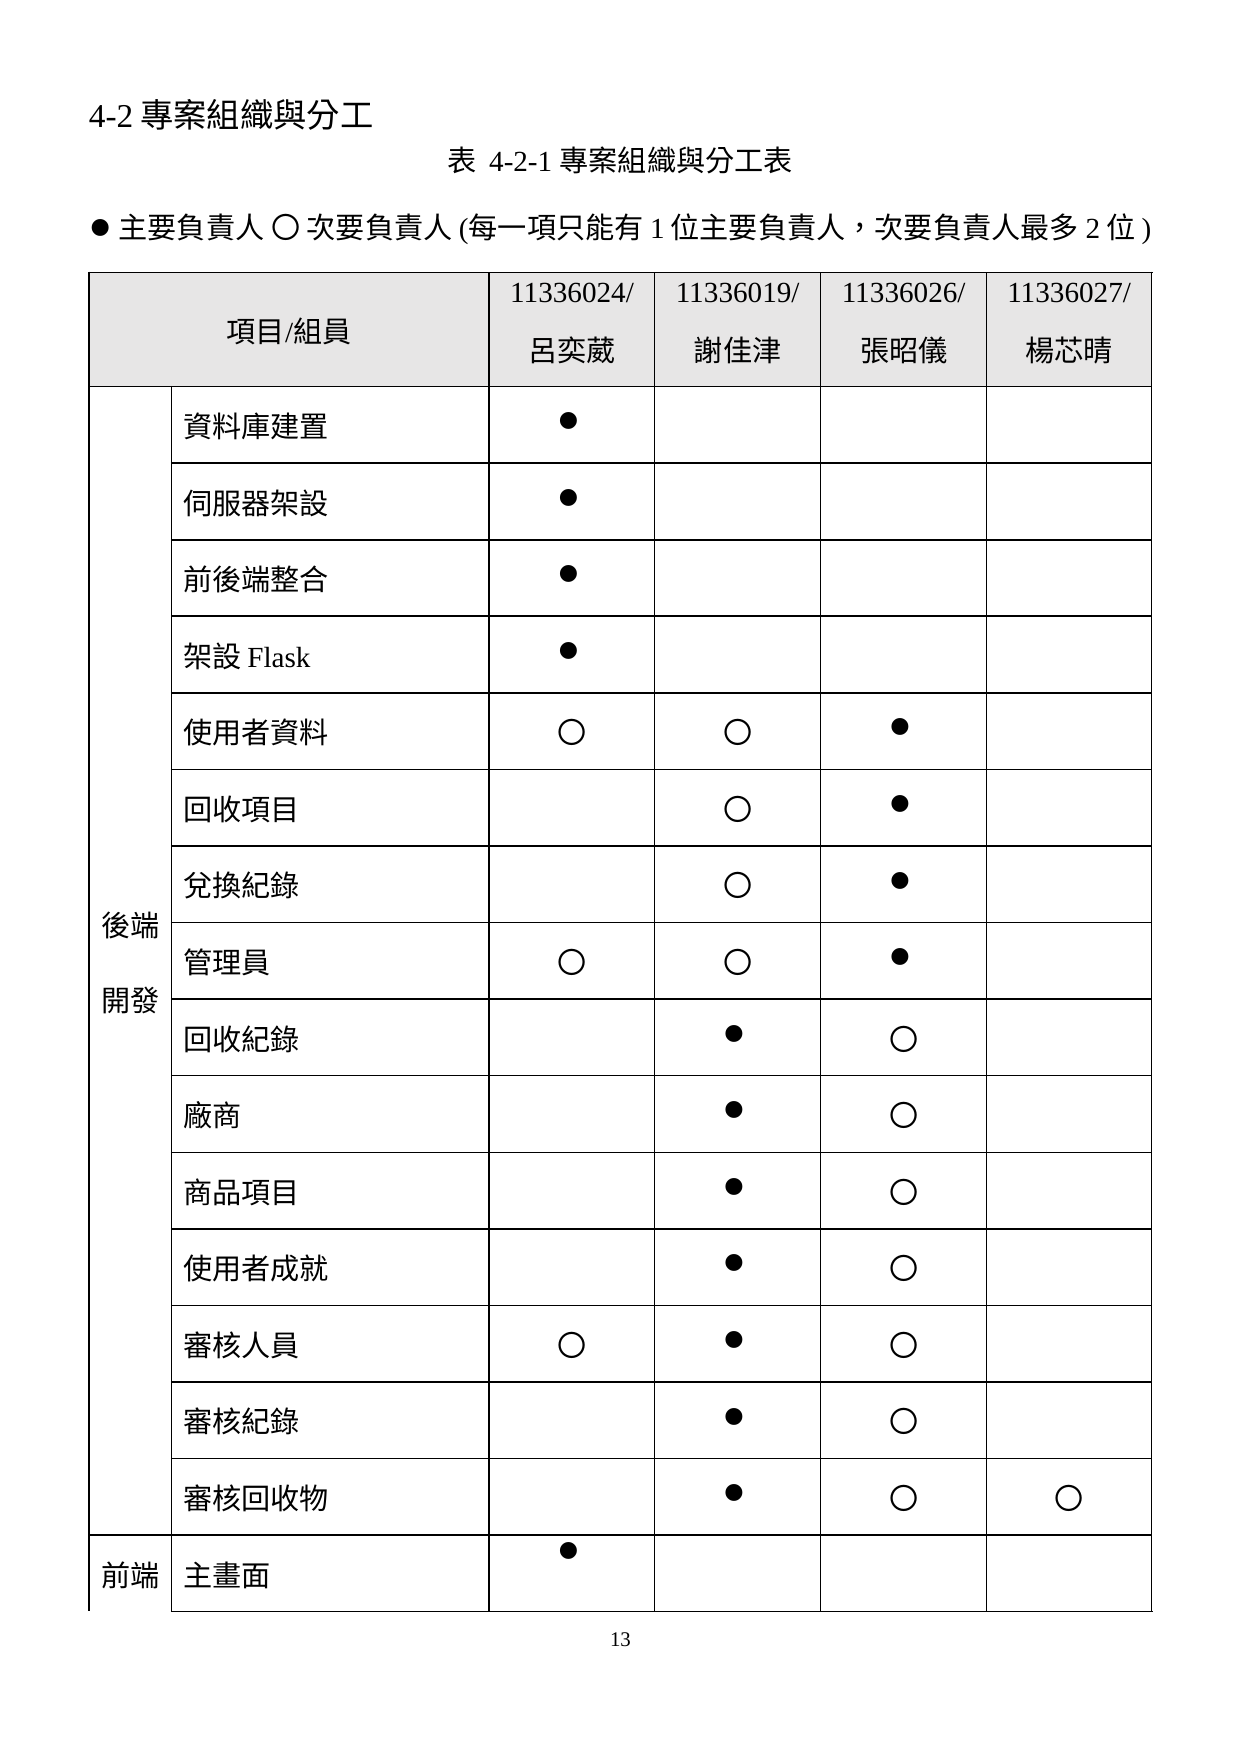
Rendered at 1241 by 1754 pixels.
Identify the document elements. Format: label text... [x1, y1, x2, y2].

table_cell [821, 694, 986, 768]
table_cell [490, 1536, 654, 1611]
table_cell [987, 694, 1151, 768]
table_cell [490, 847, 654, 922]
table_cell 伺服器架設 [172, 464, 488, 539]
table_cell [987, 1076, 1151, 1151]
table_cell 〇 [490, 923, 654, 998]
table_cell [987, 1306, 1151, 1381]
table_cell [987, 923, 1151, 998]
table_cell 兌換紀錄 [172, 847, 488, 922]
table_cell [987, 770, 1151, 845]
table_cell [821, 464, 986, 539]
table_cell 架設Flask [172, 617, 488, 692]
table_cell [987, 1536, 1151, 1611]
table_cell [490, 1076, 654, 1151]
table_header 項目/組員 [90, 273, 488, 386]
table_cell 使用者資料 [172, 694, 488, 768]
table_cell 〇 [655, 694, 820, 768]
table_cell 資料庫建置 [172, 387, 488, 462]
table_cell [490, 1230, 654, 1304]
table_cell 〇 [987, 1459, 1151, 1534]
table_cell [490, 1000, 654, 1075]
table_cell [655, 1459, 820, 1534]
table_cell [490, 387, 654, 462]
table_cell 〇 [490, 694, 654, 768]
table_header 11336026/張昭儀 [821, 273, 986, 386]
table_cell 〇 [821, 1076, 986, 1151]
table_cell 〇 [821, 1153, 986, 1228]
table_cell [987, 1230, 1151, 1304]
table_cell [655, 617, 820, 692]
table_cell [821, 1536, 986, 1611]
table_cell [821, 923, 986, 998]
table_cell [655, 541, 820, 615]
table_cell [821, 617, 986, 692]
table_cell 使用者成就 [172, 1230, 488, 1304]
table_cell 〇 [655, 847, 820, 922]
table_cell [987, 617, 1151, 692]
table_cell 廠商 [172, 1076, 488, 1151]
table_header 11336027/楊芯晴 [987, 273, 1151, 386]
table_cell 〇 [655, 770, 820, 845]
list 4-2專案組織與分工 [89, 89, 1152, 137]
table_cell [490, 770, 654, 845]
table_cell [987, 847, 1151, 922]
table_cell 主畫面 [172, 1536, 488, 1611]
table_cell [987, 1000, 1151, 1075]
table_cell 前後端整合 [172, 541, 488, 615]
table_cell 〇 [821, 1000, 986, 1075]
table_cell 〇 [655, 923, 820, 998]
table_cell [987, 1153, 1151, 1228]
table_cell 商品項目 [172, 1153, 488, 1228]
table_cell 審核人員 [172, 1306, 488, 1381]
table_cell [821, 770, 986, 845]
table_cell [490, 541, 654, 615]
table_header 11336024/呂奕葳 [490, 273, 654, 386]
table_header 11336019/謝佳津 [655, 273, 820, 386]
table_cell [655, 1153, 820, 1228]
table_cell [821, 387, 986, 462]
table_cell [490, 1383, 654, 1458]
table_cell 〇 [821, 1459, 986, 1534]
table_cell [987, 464, 1151, 539]
table_cell [655, 1000, 820, 1075]
table_cell [490, 1153, 654, 1228]
table_cell 回收項目 [172, 770, 488, 845]
table_cell [987, 1383, 1151, 1458]
table_cell 後端開發 [90, 387, 171, 1534]
table_cell [655, 1383, 820, 1458]
table_cell 〇 [490, 1306, 654, 1381]
table_cell 〇 [821, 1230, 986, 1304]
table_cell [987, 541, 1151, 615]
table_cell [655, 387, 820, 462]
table_cell 回收紀錄 [172, 1000, 488, 1075]
table_cell [655, 1230, 820, 1304]
table_cell [655, 1306, 820, 1381]
table_cell [655, 1536, 820, 1611]
table_cell [490, 617, 654, 692]
table_cell [655, 464, 820, 539]
table_cell 〇 [821, 1306, 986, 1381]
table_cell 前端開發 [90, 1536, 171, 1611]
table_cell 審核紀錄 [172, 1383, 488, 1458]
text 主要負責人 〇 次要負責人 (每一項只能有 1位主要負責人，次要負責人最多 2位 ) [89, 204, 1152, 247]
table_cell 管理員 [172, 923, 488, 998]
table_cell [821, 847, 986, 922]
table_cell 審核回收物 [172, 1459, 488, 1534]
table_cell 〇 [821, 1383, 986, 1458]
table_cell [490, 464, 654, 539]
text 表 64-2-1 專案組織與分工表 [89, 137, 1152, 179]
table_cell [821, 541, 986, 615]
table_cell [987, 387, 1151, 462]
table_cell [490, 1459, 654, 1534]
table_cell [655, 1076, 820, 1151]
